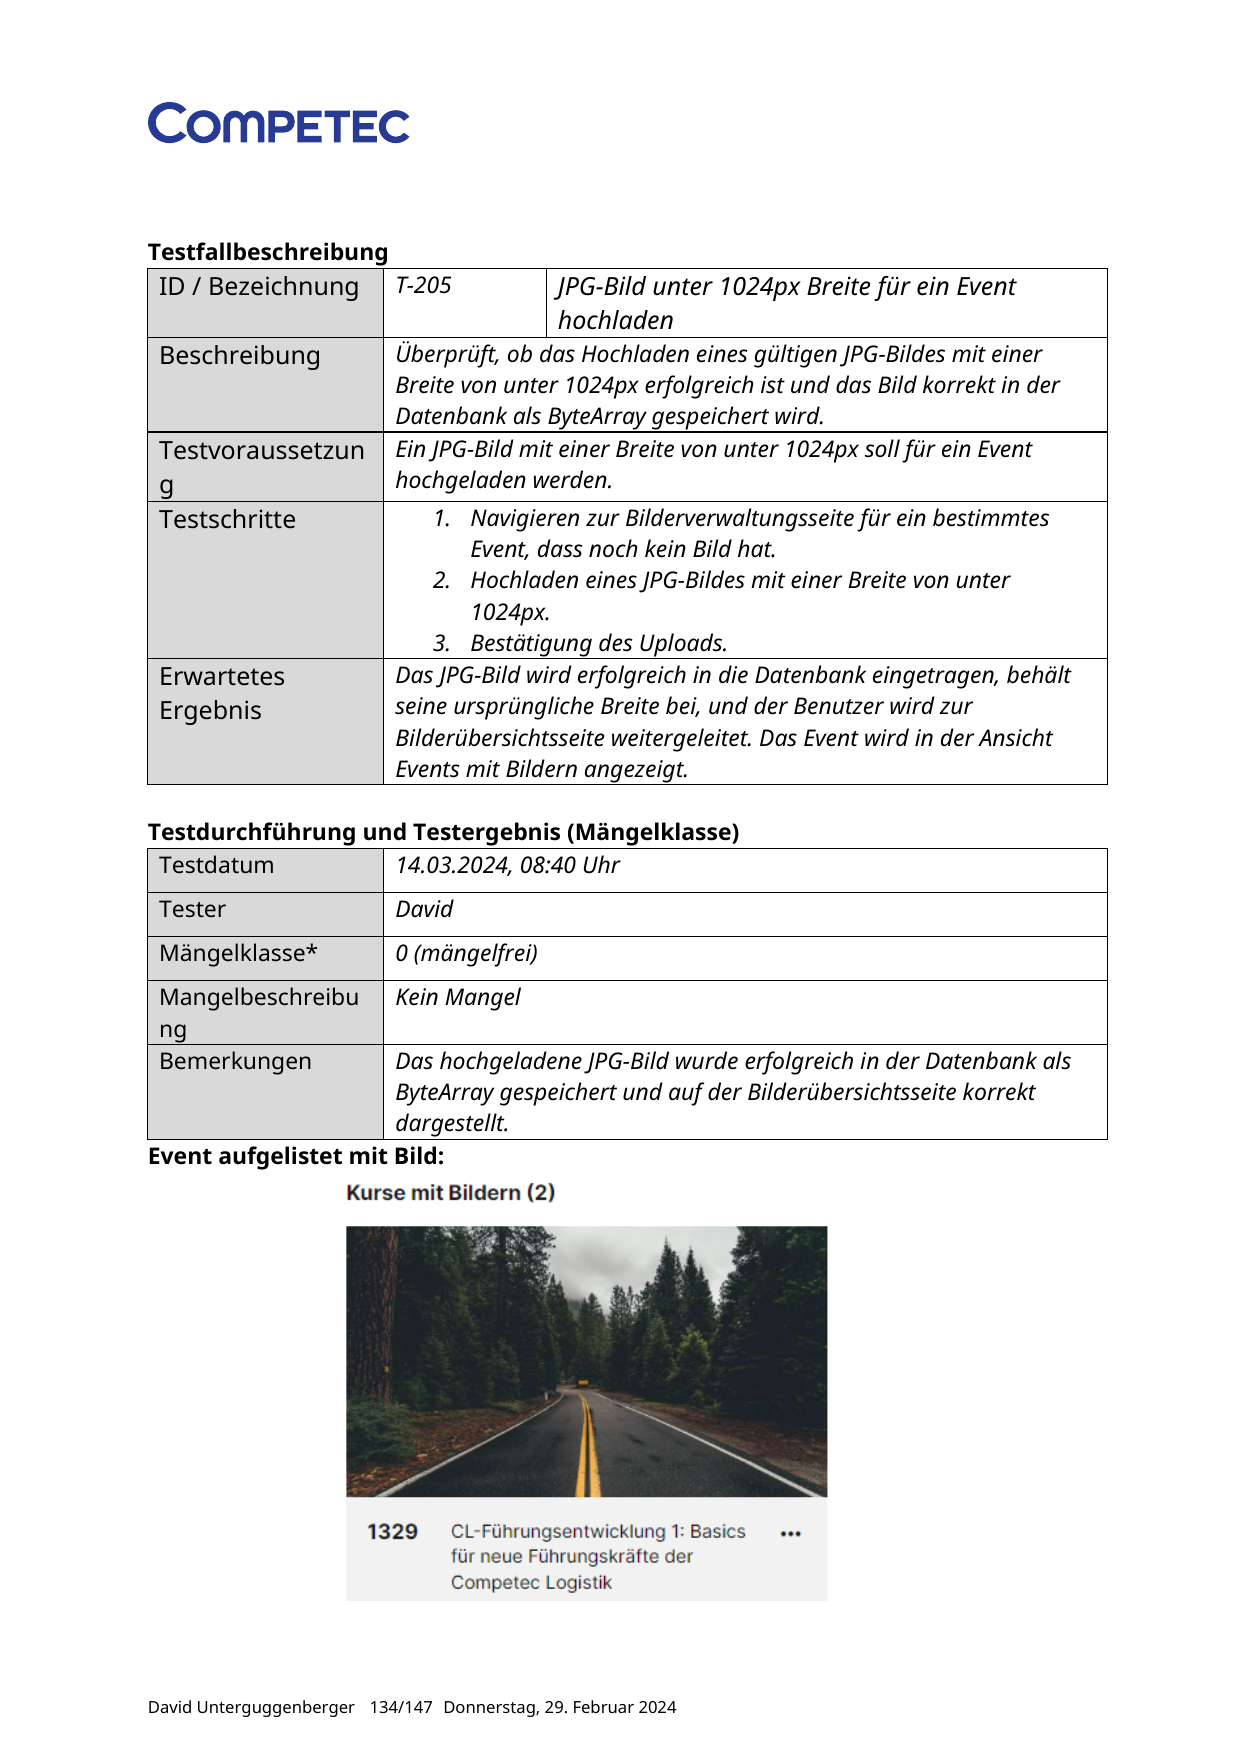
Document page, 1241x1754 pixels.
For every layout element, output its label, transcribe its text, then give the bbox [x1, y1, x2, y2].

table_cell Mängelklasse* [148, 937, 383, 980]
picture [336, 1175, 850, 1601]
table_cell Überprüft, ob das Hochladen eines gültigen JPG-Bildes mit einer Breite von unter 1024px erfolgreich ist und das Bild korrekt in der Datenbank als ByteArray gespeichert wird. [384, 338, 1107, 431]
table_cell Bemerkungen [148, 1045, 383, 1139]
text Testfallbeschreibung [148, 236, 1122, 267]
table_cell David [384, 893, 1107, 936]
table_header JPG-Bild unter 1024px Breite für ein Event hochladen [547, 269, 1107, 337]
table_cell Mangelbeschreibung [148, 981, 383, 1044]
table_header T-205 [384, 269, 546, 337]
table_cell Beschreibung [148, 338, 383, 431]
table_cell Das JPG-Bild wird erfolgreich in die Datenbank eingetragen, behält seine ursprüngliche Breite bei, und der Benutzer wird zur Bilderübersichtsseite weitergeleitet. Das Event wird in der Ansicht Events mit Bildern angezeigt. [384, 659, 1107, 784]
text Testdurchführung und Testergebnis (Mängelklasse) [148, 816, 1122, 847]
table_cell 0 (mängelfrei) [384, 937, 1107, 980]
table_cell Das hochgeladene JPG-Bild wurde erfolgreich in der Datenbank als ByteArray gespeichert und auf der Bilderübersichtsseite korrekt dargestellt. [384, 1045, 1107, 1139]
table_cell Kein Mangel [384, 981, 1107, 1044]
table_header ID / Bezeichnung [148, 269, 383, 337]
table_header 14.03.2024, 08:40 Uhr [384, 849, 1107, 892]
table_cell Erwartetes Ergebnis [148, 659, 383, 784]
table_cell Testschritte [148, 502, 383, 658]
text Event aufgelistet mit Bild: [148, 1140, 1122, 1171]
table_cell Navigieren zur Bilderverwaltungsseite für ein bestimmtes Event, dass noch kein Bild hat. Hochladen eines JPG-Bildes mit einer Breite von unter 1024px. Bestätigung des Uploads. [384, 502, 1107, 658]
table_cell Testvoraussetzung [148, 433, 383, 501]
table_header Testdatum [148, 849, 383, 892]
table_cell Ein JPG-Bild mit einer Breite von unter 1024px soll für ein Event hochgeladen werden. [384, 433, 1107, 501]
table_cell Tester [148, 893, 383, 936]
